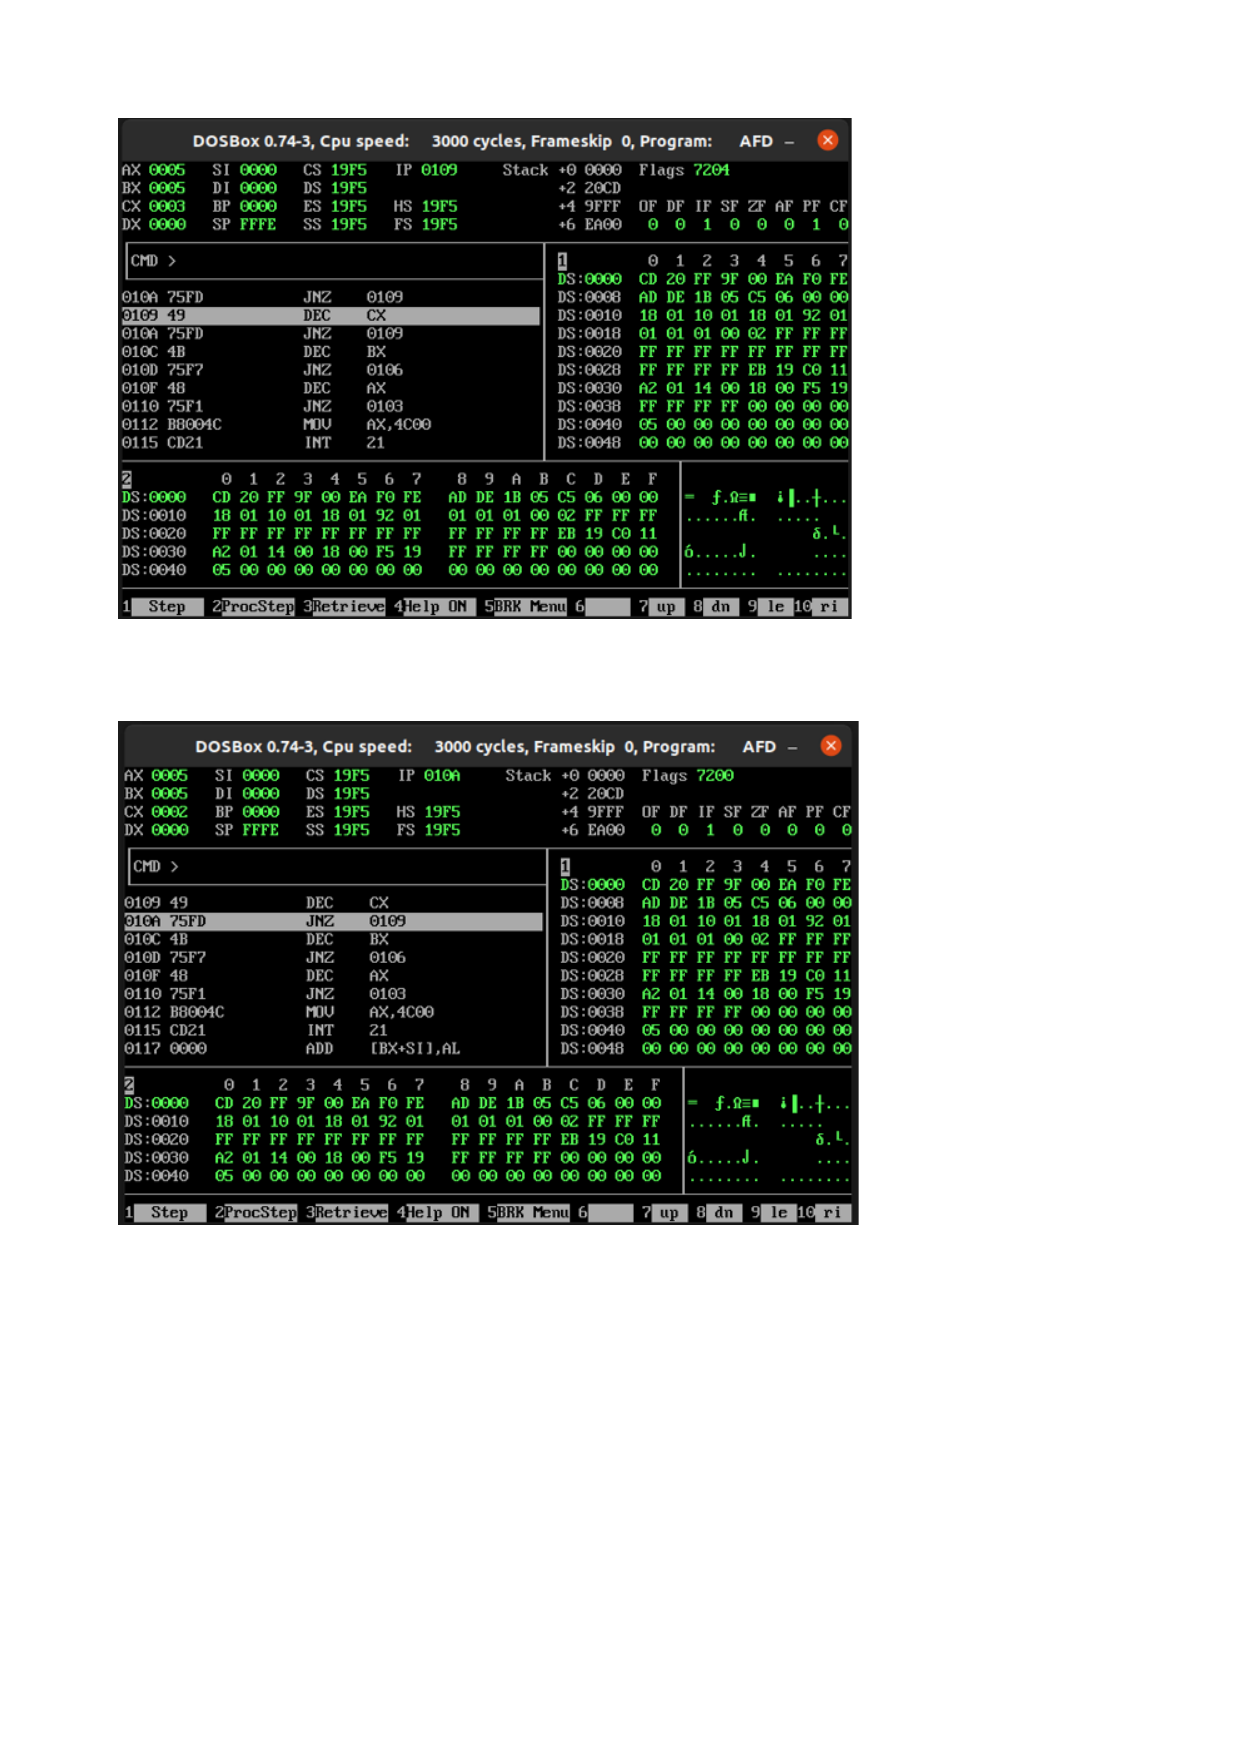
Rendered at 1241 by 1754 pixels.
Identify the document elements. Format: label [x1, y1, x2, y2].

picture [118, 118, 852, 619]
picture [118, 721, 859, 1225]
